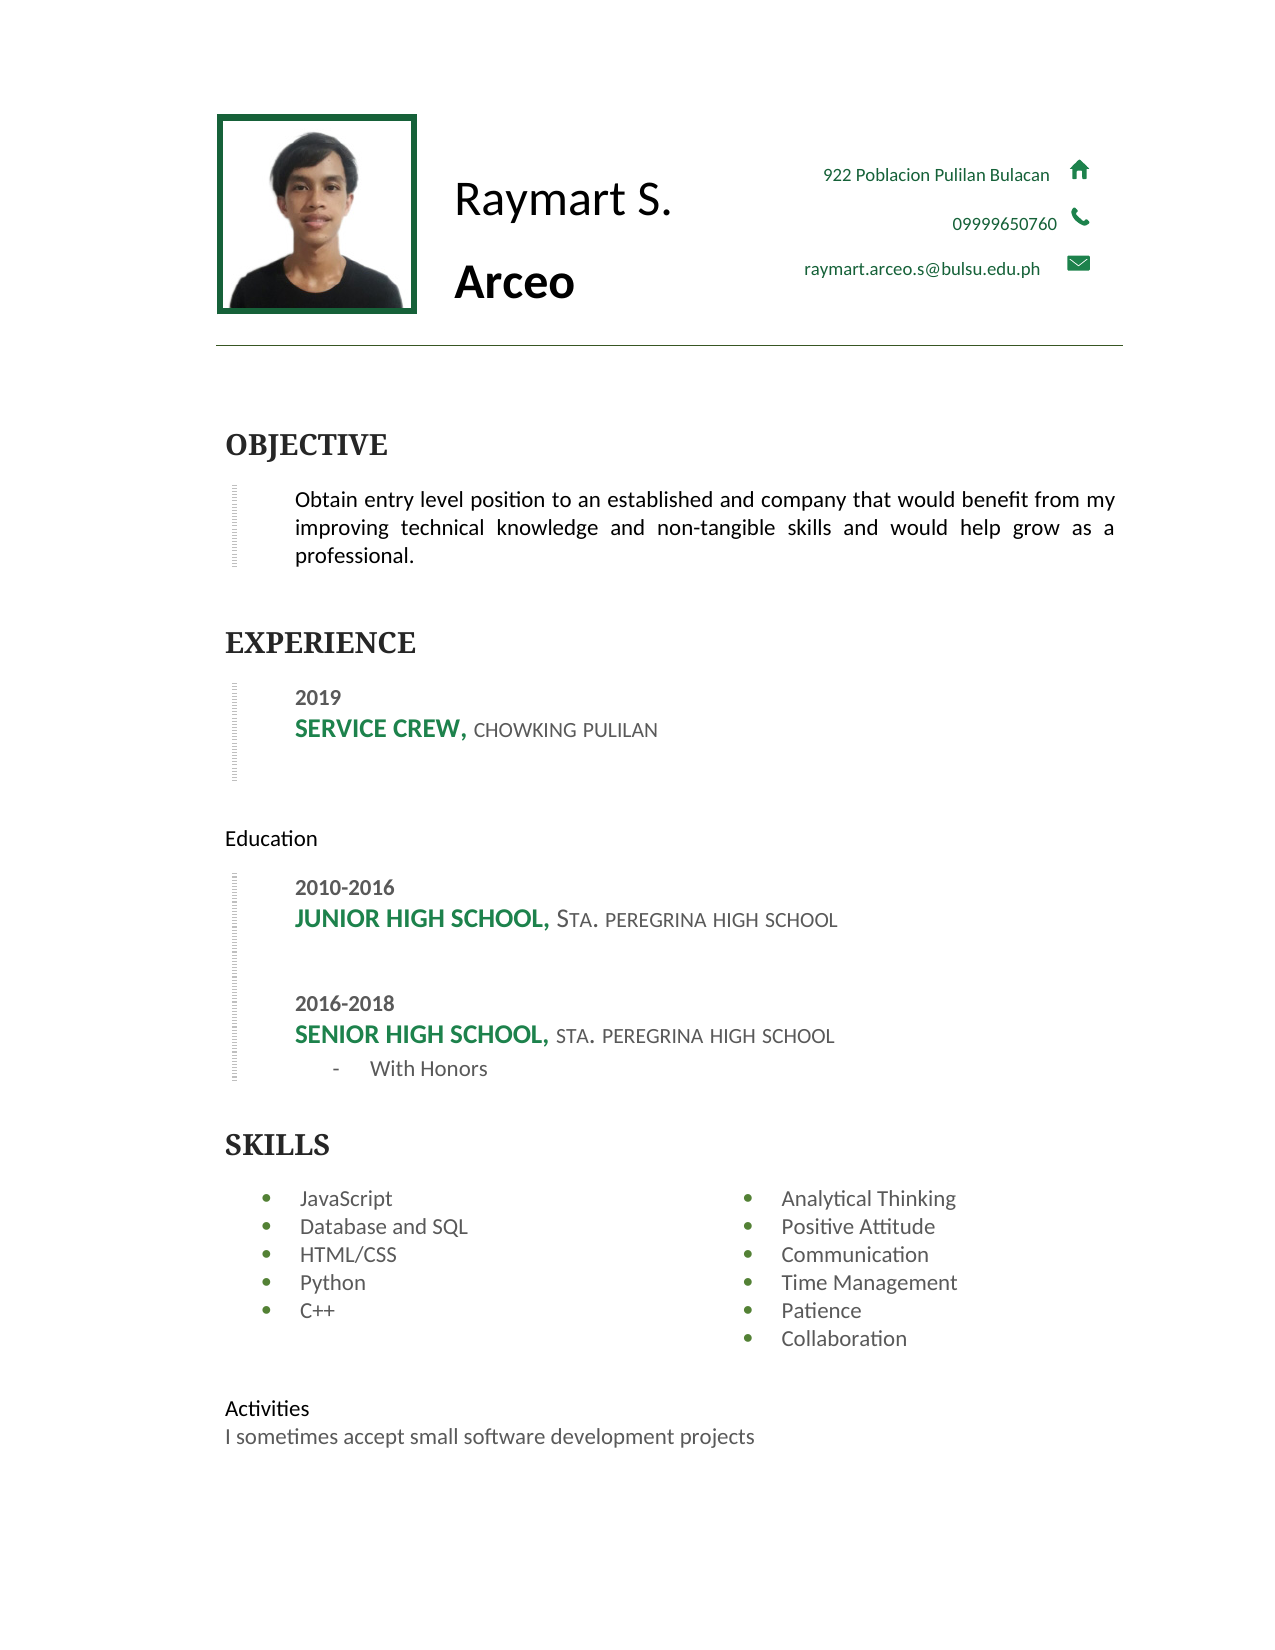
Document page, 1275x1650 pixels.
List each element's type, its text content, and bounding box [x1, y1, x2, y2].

table_header JavaScript Database and SQL HTML/CSS Python C++ [225, 1185, 669, 1353]
table_header 2010-2016 Junior High school, Sta. peregrina high school [235, 873, 1126, 967]
table_header 2019 service crew, chowking pulilan [235, 683, 1117, 783]
table_cell 2016-2018 Senior High School, sta. peregrina high school With Honors [235, 967, 1126, 1082]
table_header [225, 150, 1125, 337]
table_header Analytical Thinking Positive Attitude Communication Time Management Patience Collaboration [669, 1185, 1125, 1353]
table_cell Objective [225, 338, 1125, 581]
text I sometimes accept small software development projects [225, 1422, 1125, 1450]
picture [223, 121, 411, 308]
